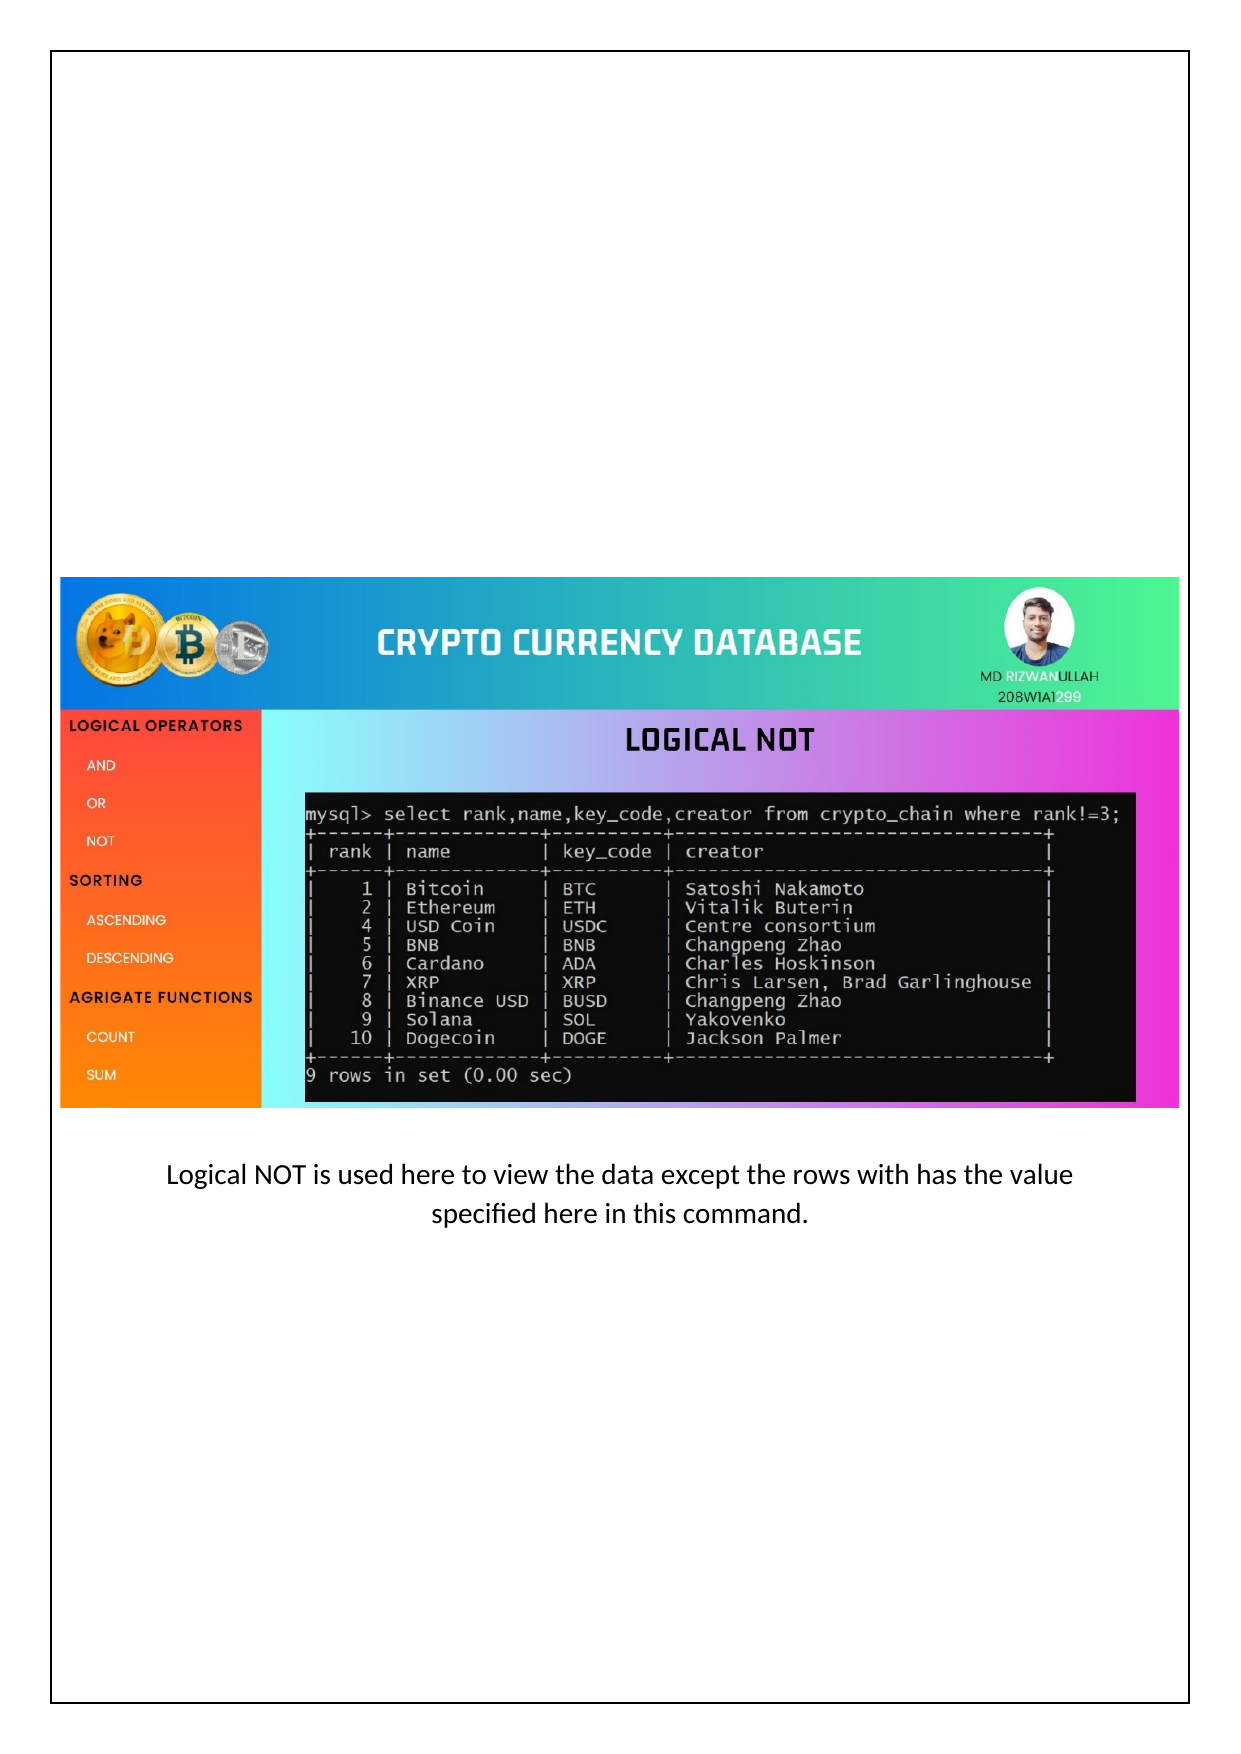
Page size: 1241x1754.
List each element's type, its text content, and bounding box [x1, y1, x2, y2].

text Logical NOT is used here to view the data except the rows with has the value specified here in this command. [150, 1156, 1090, 1230]
picture [60, 577, 1179, 1108]
